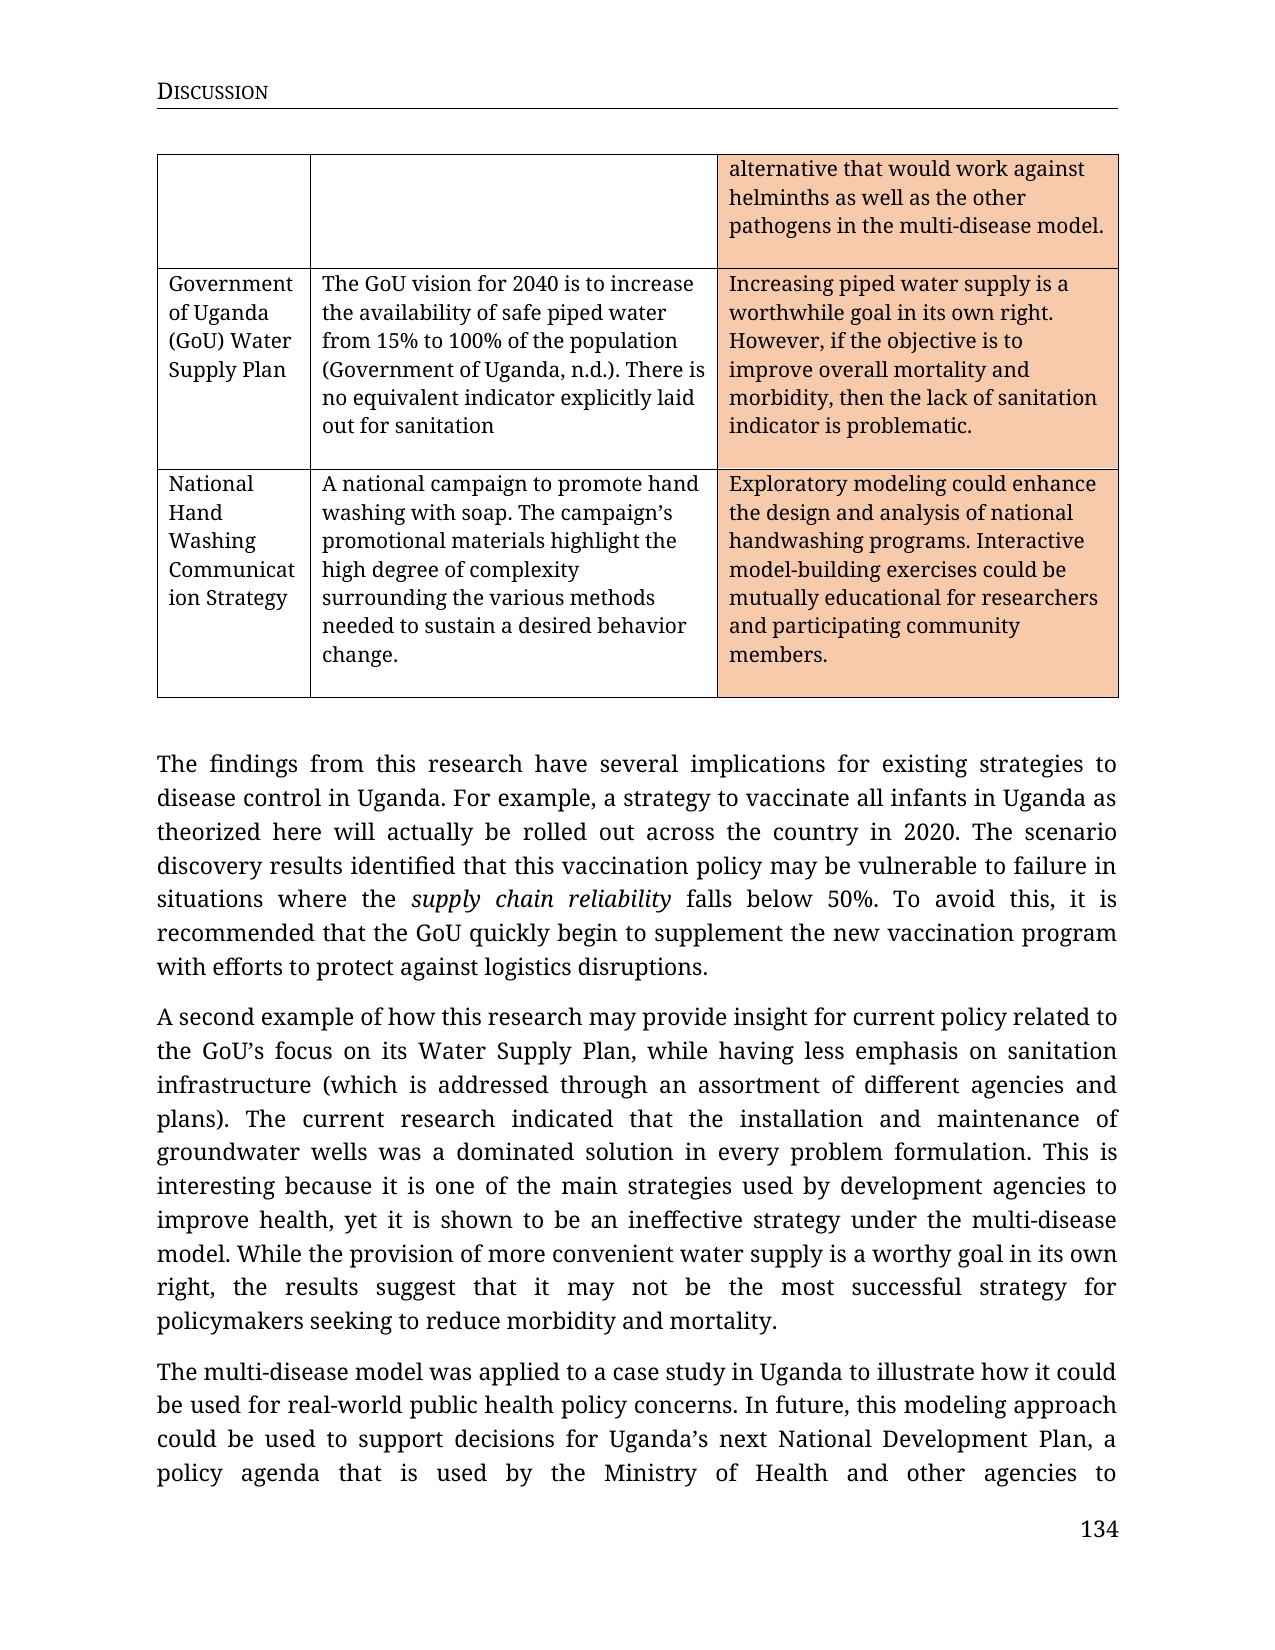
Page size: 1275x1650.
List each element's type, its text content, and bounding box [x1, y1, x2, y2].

text A second example of how this research may provide insight for current policy related to the GoU’s focus on its Water Supply Plan, while having less emphasis on sanitation infrastructure (which is addressed through an assortment of different agencies and plans). The current research indicated that the installation and maintenance of groundwater wells was a dominated solution in every problem formulation. This is interesting because it is one of the main strategies used by development agencies to improve health, yet it is shown to be an ineffective strategy under the multi-disease model. While the provision of more convenient water supply is a worthy goal in its own right, the results suggest that it may not be the most successful strategy for policymakers seeking to reduce morbidity and mortality. [157, 1001, 1118, 1336]
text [157, 1356, 1118, 1488]
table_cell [158, 155, 310, 268]
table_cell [718, 155, 1118, 268]
text The findings from this research have several implications for existing strategies to disease control in Uganda. For example, a strategy to vaccinate all infants in Uganda as theorized here will actually be rolled out across the country in 2020. The scenario discovery results identified that this vaccination policy may be vulnerable to failure in situations where the supply chain reliability falls below 50%. To avoid this, it is recommended that the GoU quickly begin to supplement the new vaccination program with efforts to protect against logistics disruptions. [157, 748, 1118, 982]
table_cell Exploratory modeling could enhance the design and analysis of national handwashing programs. Interactive model-building exercises could be mutually educational for researchers and participating community members. [718, 470, 1118, 697]
table_cell National Hand Washing Communication Strategy [158, 470, 310, 697]
table_cell Increasing piped water supply is a worthwhile goal in its own right. However, if the objective is to improve overall mortality and morbidity, then the lack of sanitation indicator is problematic. [718, 269, 1118, 468]
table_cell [311, 155, 717, 268]
table_cell Government of Uganda (GoU) Water Supply Plan [158, 269, 310, 468]
table_cell The GoU vision for 2040 is to increase the availability of safe piped water from 15% to 100% of the population (Government of Uganda, n.d.). There is no equivalent indicator explicitly laid out for sanitation [311, 269, 717, 468]
table_cell A national campaign to promote hand washing with soap. The campaign’s promotional materials highlight the high degree of complexity surrounding the various methods needed to sustain a desired behavior change. [311, 470, 717, 697]
